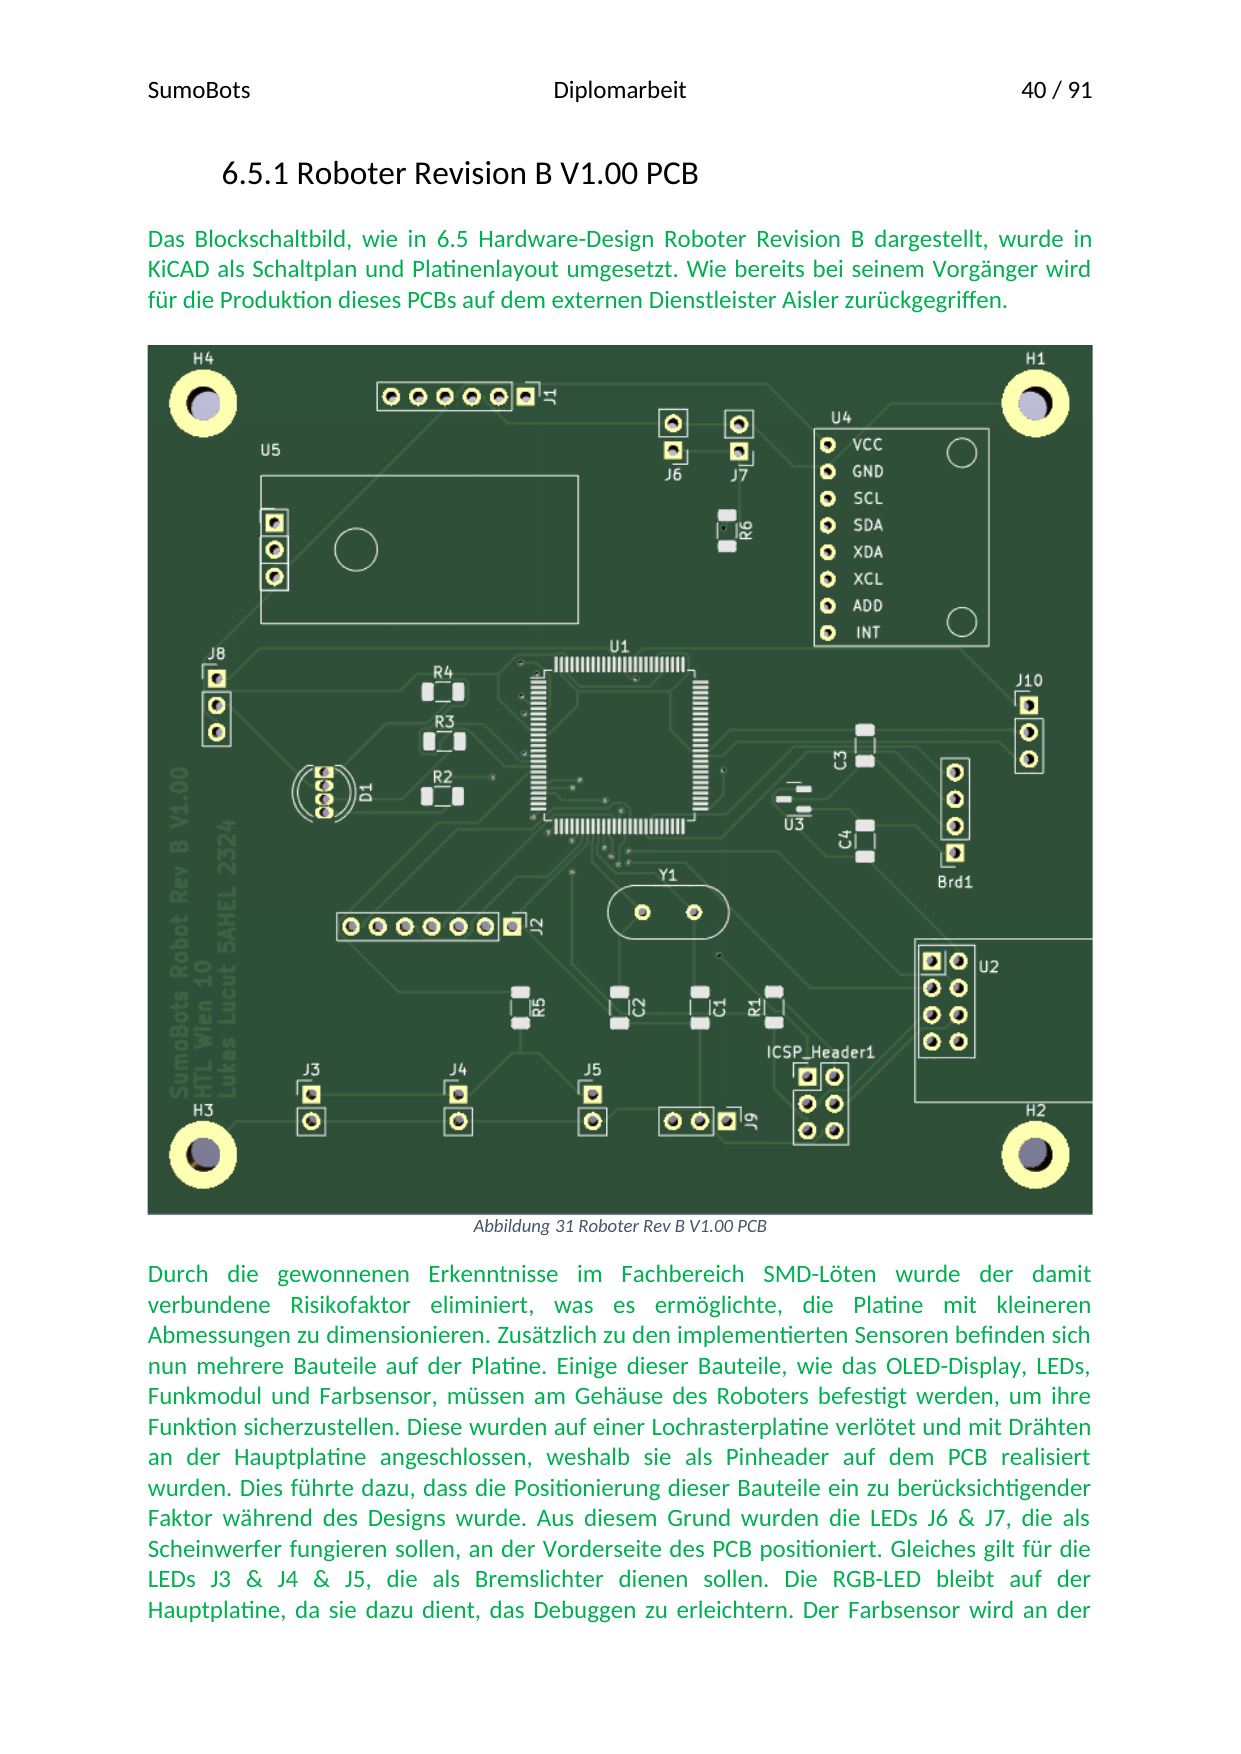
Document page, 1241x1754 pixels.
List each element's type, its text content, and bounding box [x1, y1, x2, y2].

subtitle Roboter Revision B V1.00 PCB [221, 152, 1093, 192]
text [148, 1258, 1093, 1624]
text Abbildung 31 Roboter Rev B V1.00 PCB [148, 1215, 1093, 1237]
picture [147, 345, 1093, 1215]
text Das Blockschaltbild, wie in 6.5 Hardware-Design Roboter Revision B dargestellt, wurde in KiCAD als Schaltplan und Platinenlayout umgesetzt. Wie bereits bei seinem Vorgänger wird für die Produktion dieses PCBs auf dem externen Dienstleister Aisler zurückgegriffen. [148, 223, 1093, 314]
